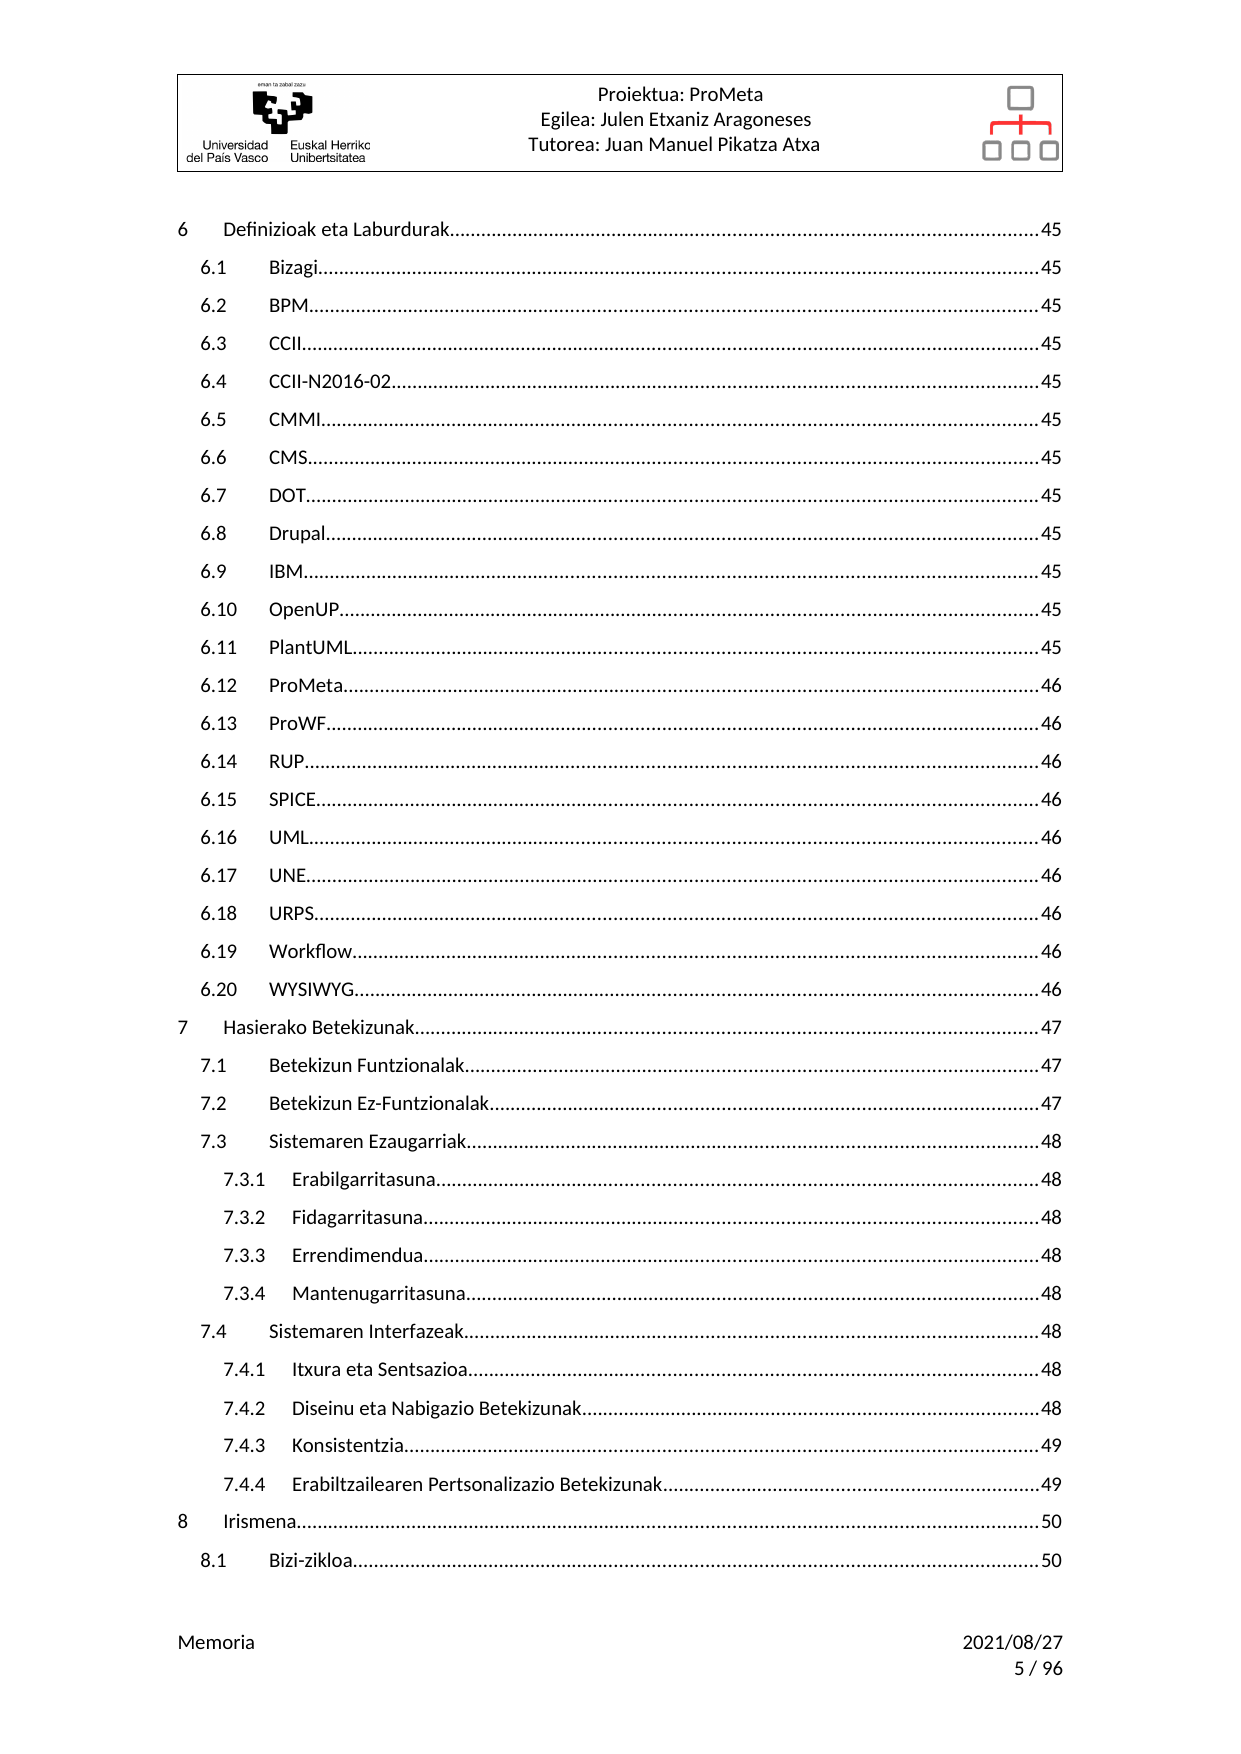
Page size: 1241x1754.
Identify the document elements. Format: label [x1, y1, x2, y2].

picture [182, 80, 370, 162]
picture [978, 80, 1060, 162]
